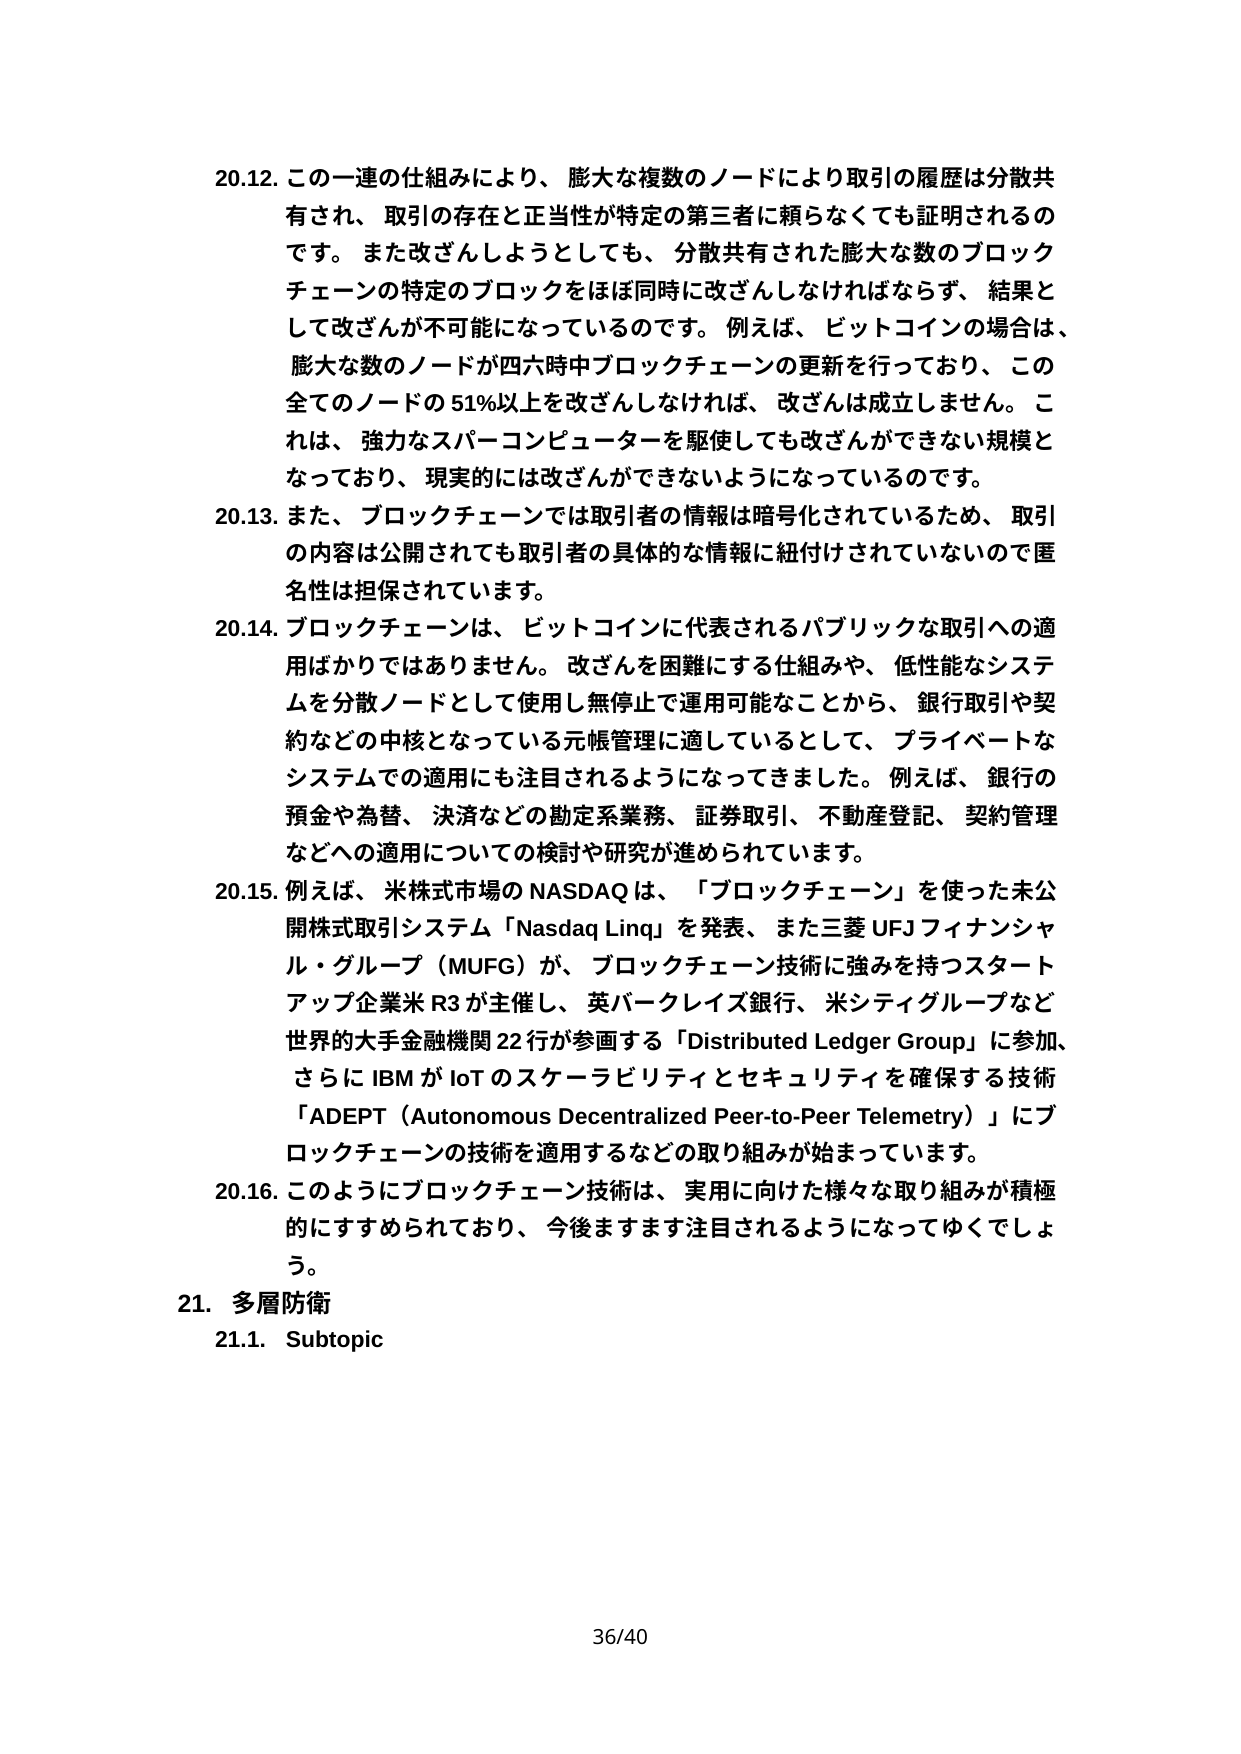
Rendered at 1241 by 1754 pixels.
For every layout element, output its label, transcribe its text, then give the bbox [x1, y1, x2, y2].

subtitle 多層防衛 [177, 1283, 1063, 1321]
subtitle ブロックチェーンは、 ビットコインに代表されるパブリックな取引への適用ばかりではありません。 改ざんを困難にする仕組みや、 低性能なシステムを分散ノードとして使用し無停止で運用可能なことから、 銀行取引や契約などの中核となっている元帳管理に適しているとして、 プライベートなシステムでの適用にも注目されるようになってきました。 例えば、 銀行の預金や為替、 決済などの勘定系業務、 証券取引、 不動産登記、 契約管理などへの適用についての検討や研究が進められています。 [215, 608, 1058, 871]
subtitle また、 ブロックチェーンでは取引者の情報は暗号化されているため、 取引の内容は公開されても取引者の具体的な情報に紐付けされていないので匿名性は担保されています。 [215, 496, 1058, 608]
subtitle 例えば、 米株式市場のNASDAQは、 「ブロックチェーン」を使った未公開株式取引システム「Nasdaq Linq」を発表、 また三菱UFJフィナンシャル・グループ（MUFG）が、 ブロックチェーン技術に強みを持つスタートアップ企業米R3が主催し、 英バークレイズ銀行、 米シティグループなど世界的大手金融機関22行が参画する「Distributed Ledger Group」に参加、 さらにIBMがIoTのスケーラビリティとセキュリティを確保する技術「ADEPT（Autonomous Decentralized Peer-to-Peer Telemetry）」にブロックチェーンの技術を適用するなどの取り組みが始まっています。 [215, 871, 1058, 1171]
subtitle このようにブロックチェーン技術は、 実用に向けた様々な取り組みが積極的にすすめられており、 今後ますます注目されるようになってゆくでしょう。 [215, 1171, 1058, 1283]
subtitle この一連の仕組みにより、 膨大な複数のノードにより取引の履歴は分散共有され、 取引の存在と正当性が特定の第三者に頼らなくても証明されるのです。 また改ざんしようとしても、 分散共有された膨大な数のブロックチェーンの特定のブロックをほぼ同時に改ざんしなければならず、 結果として改ざんが不可能になっているのです。 例えば、 ビットコインの場合は、 膨大な数のノードが四六時中ブロックチェーンの更新を行っており、 この全てのノードの51%以上を改ざんしなければ、 改ざんは成立しません。 これは、 強力なスパーコンピューターを駆使しても改ざんができない規模となっており、 現実的には改ざんができないようになっているのです。 [215, 158, 1058, 496]
subtitle Subtopic [215, 1321, 1058, 1358]
